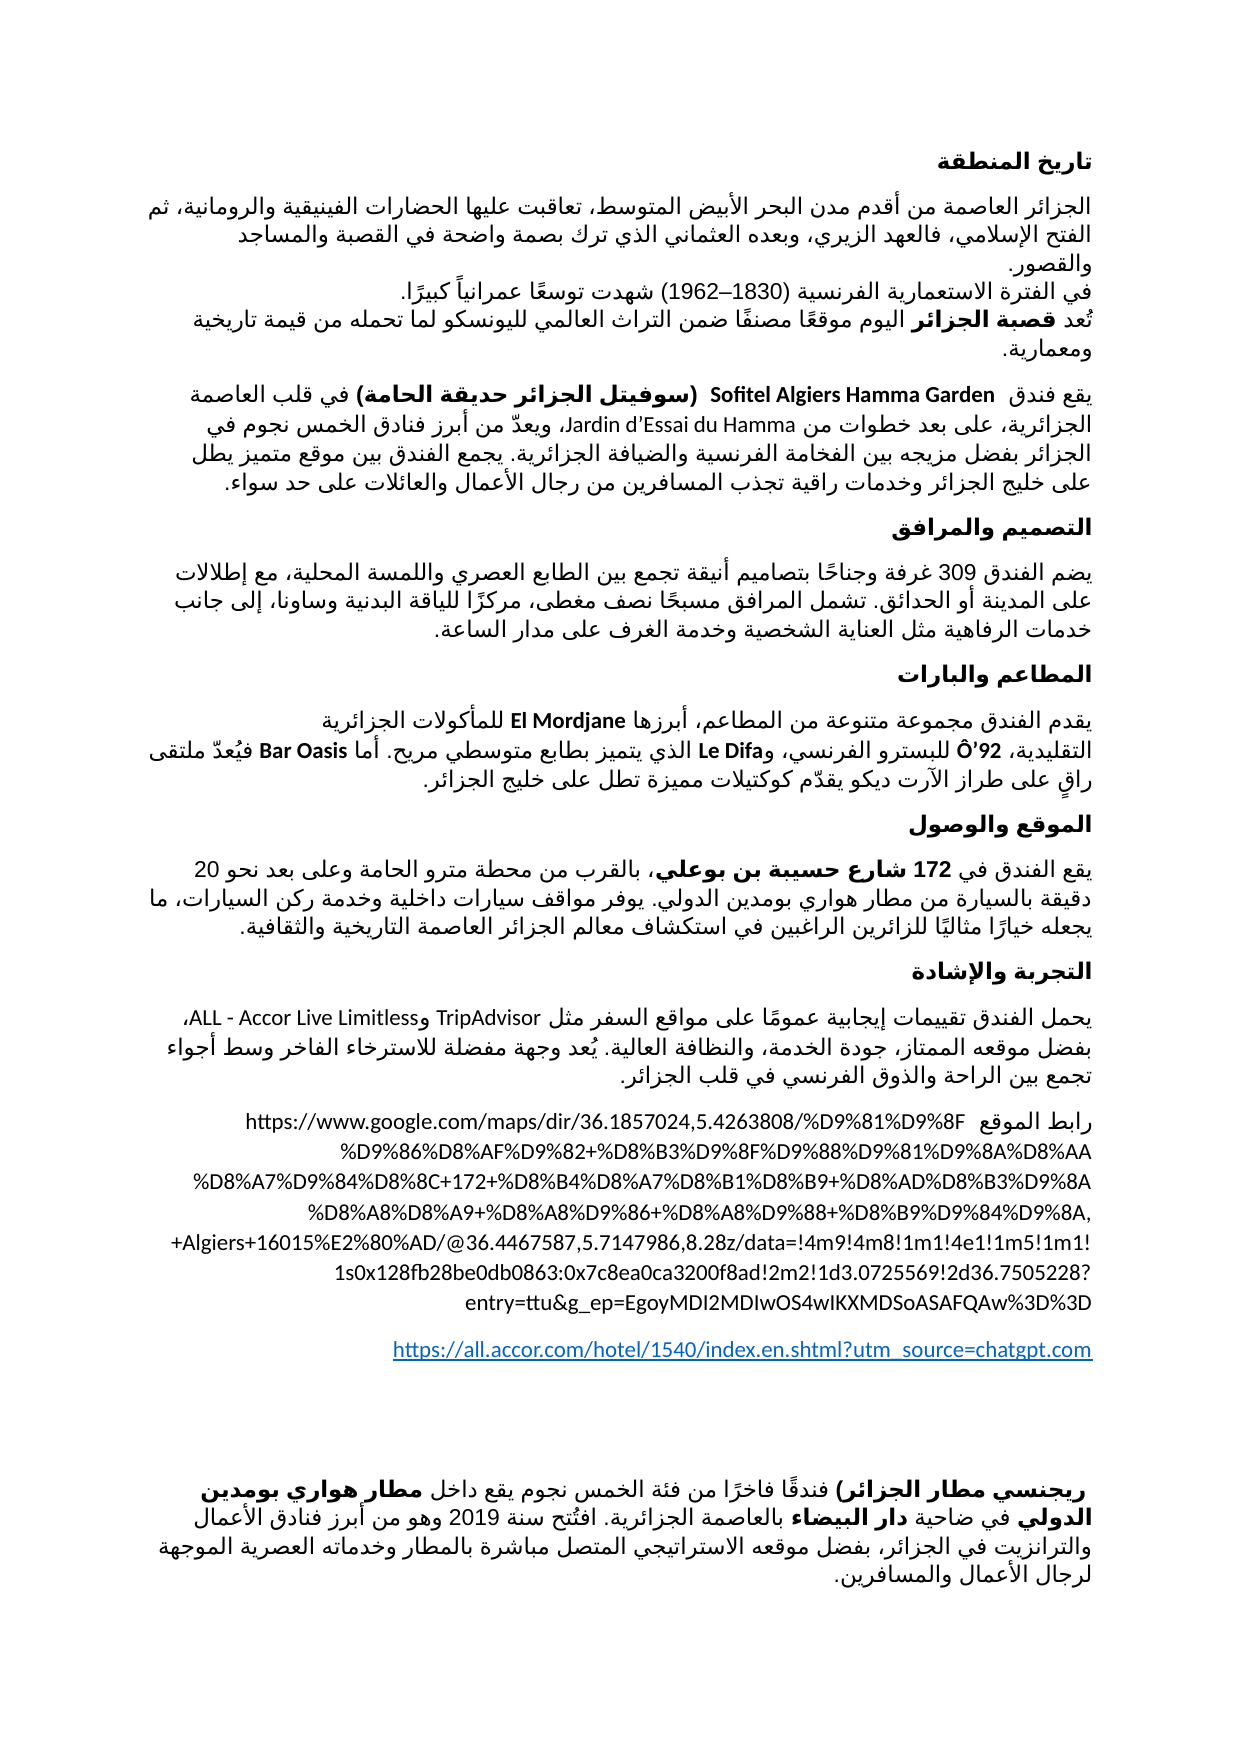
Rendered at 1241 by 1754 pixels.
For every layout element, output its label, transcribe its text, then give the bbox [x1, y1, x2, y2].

text المطاعم والبارات [148, 661, 1093, 687]
text تاريخ المنطقة [148, 148, 1093, 174]
text الجزائر العاصمة من أقدم مدن البحر الأبيض المتوسط، تعاقبت عليها الحضارات الفينيقية والرومانية، ثم الفتح الإسلامي، فالعهد الزيري، وبعده العثماني الذي ترك بصمة واضحة في القصبة والمساجد والقصور. في الفترة الاستعمارية الفرنسية (1830–1962) شهدت توسعًا عمرانياً كبيرًا. تُعد قصبة الجزائر اليوم موقعًا مصنفًا ضمن التراث العالمي لليونسكو لما تحمله من قيمة تاريخية ومعمارية. [148, 193, 1093, 361]
text يقع الفندق في 172 شارع حسيبة بن بوعلي، بالقرب من محطة مترو الحامة وعلى بعد نحو 20 دقيقة بالسيارة من مطار هواري بومدين الدولي. يوفر مواقف سيارات داخلية وخدمة ركن السيارات، ما يجعله خيارًا مثاليًا للزائرين الراغبين في استكشاف معالم الجزائر العاصمة التاريخية والثقافية. [148, 856, 1093, 939]
text https://all.accor.com/hotel/1540/index.en.shtml?utm_source=chatgpt.com [148, 1335, 1093, 1363]
text التصميم والمرافق [148, 514, 1093, 540]
text يضم الفندق 309 غرفة وجناحًا بتصاميم أنيقة تجمع بين الطابع العصري واللمسة المحلية، مع إطلالات على المدينة أو الحدائق. تشمل المرافق مسبحًا نصف مغطى، مركزًا للياقة البدنية وساونا، إلى جانب خدمات الرفاهية مثل العناية الشخصية وخدمة الغرف على مدار الساعة. [148, 559, 1093, 642]
text ريجنسي مطار الجزائر) فندقًا فاخرًا من فئة الخمس نجوم يقع داخل مطار هواري بومدين الدولي في ضاحية دار البيضاء بالعاصمة الجزائرية. افتُتح سنة 2019 وهو من أبرز فنادق الأعمال والترانزيت في الجزائر، بفضل موقعه الاستراتيجي المتصل مباشرة بالمطار وخدماته العصرية الموجهة لرجال الأعمال والمسافرين. [148, 1476, 1093, 1587]
text رابط الموقع https://www.google.com/maps/dir/36.1857024,5.4263808/%D9%81%D9%8F%D9%86%D8%AF%D9%82+%D8%B3%D9%8F%D9%88%D9%81%D9%8A%D8%AA%D8%A7%D9%84%D8%8C+172+%D8%B4%D8%A7%D8%B1%D8%B9+%D8%AD%D8%B3%D9%8A%D8%A8%D8%A9+%D8%A8%D9%86+%D8%A8%D9%88+%D8%B9%D9%84%D9%8A,+Algiers+16015%E2%80%AD/@36.4467587,5.7147986,8.28z/data=!4m9!4m8!1m1!4e1!1m5!1m1!1s0x128fb28be0db0863:0x7c8ea0ca3200f8ad!2m2!1d3.0725569!2d36.7505228?entry=ttu&g_ep=EgoyMDI2MDIwOS4wIKXMDSoASAFQAw%3D%3D [148, 1107, 1093, 1316]
text يحمل الفندق تقييمات إيجابية عمومًا على مواقع السفر مثل TripAdvisor وALL - Accor Live Limitless، بفضل موقعه الممتاز، جودة الخدمة، والنظافة العالية. يُعد وجهة مفضلة للاسترخاء الفاخر وسط أجواء تجمع بين الراحة والذوق الفرنسي في قلب الجزائر. [148, 1003, 1093, 1088]
text يقدم الفندق مجموعة متنوعة من المطاعم، أبرزها El Mordjane للمأكولات الجزائرية التقليدية، Ô’92 للبسترو الفرنسي، وLe Difa الذي يتميز بطابع متوسطي مريح. أما Bar Oasis فيُعدّ ملتقى راقٍ على طراز الآرت ديكو يقدّم كوكتيلات مميزة تطل على خليج الجزائر. [148, 706, 1093, 792]
text التجربة والإشادة [148, 958, 1093, 985]
text يقع فندق Sofitel Algiers Hamma Garden (سوفيتل الجزائر حديقة الحامة) في قلب العاصمة الجزائرية، على بعد خطوات من Jardin d’Essai du Hamma، ويعدّ من أبرز فنادق الخمس نجوم في الجزائر بفضل مزيجه بين الفخامة الفرنسية والضيافة الجزائرية. يجمع الفندق بين موقع متميز يطل على خليج الجزائر وخدمات راقية تجذب المسافرين من رجال الأعمال والعائلات على حد سواء. [148, 380, 1093, 495]
text الموقع والوصول [148, 811, 1093, 838]
